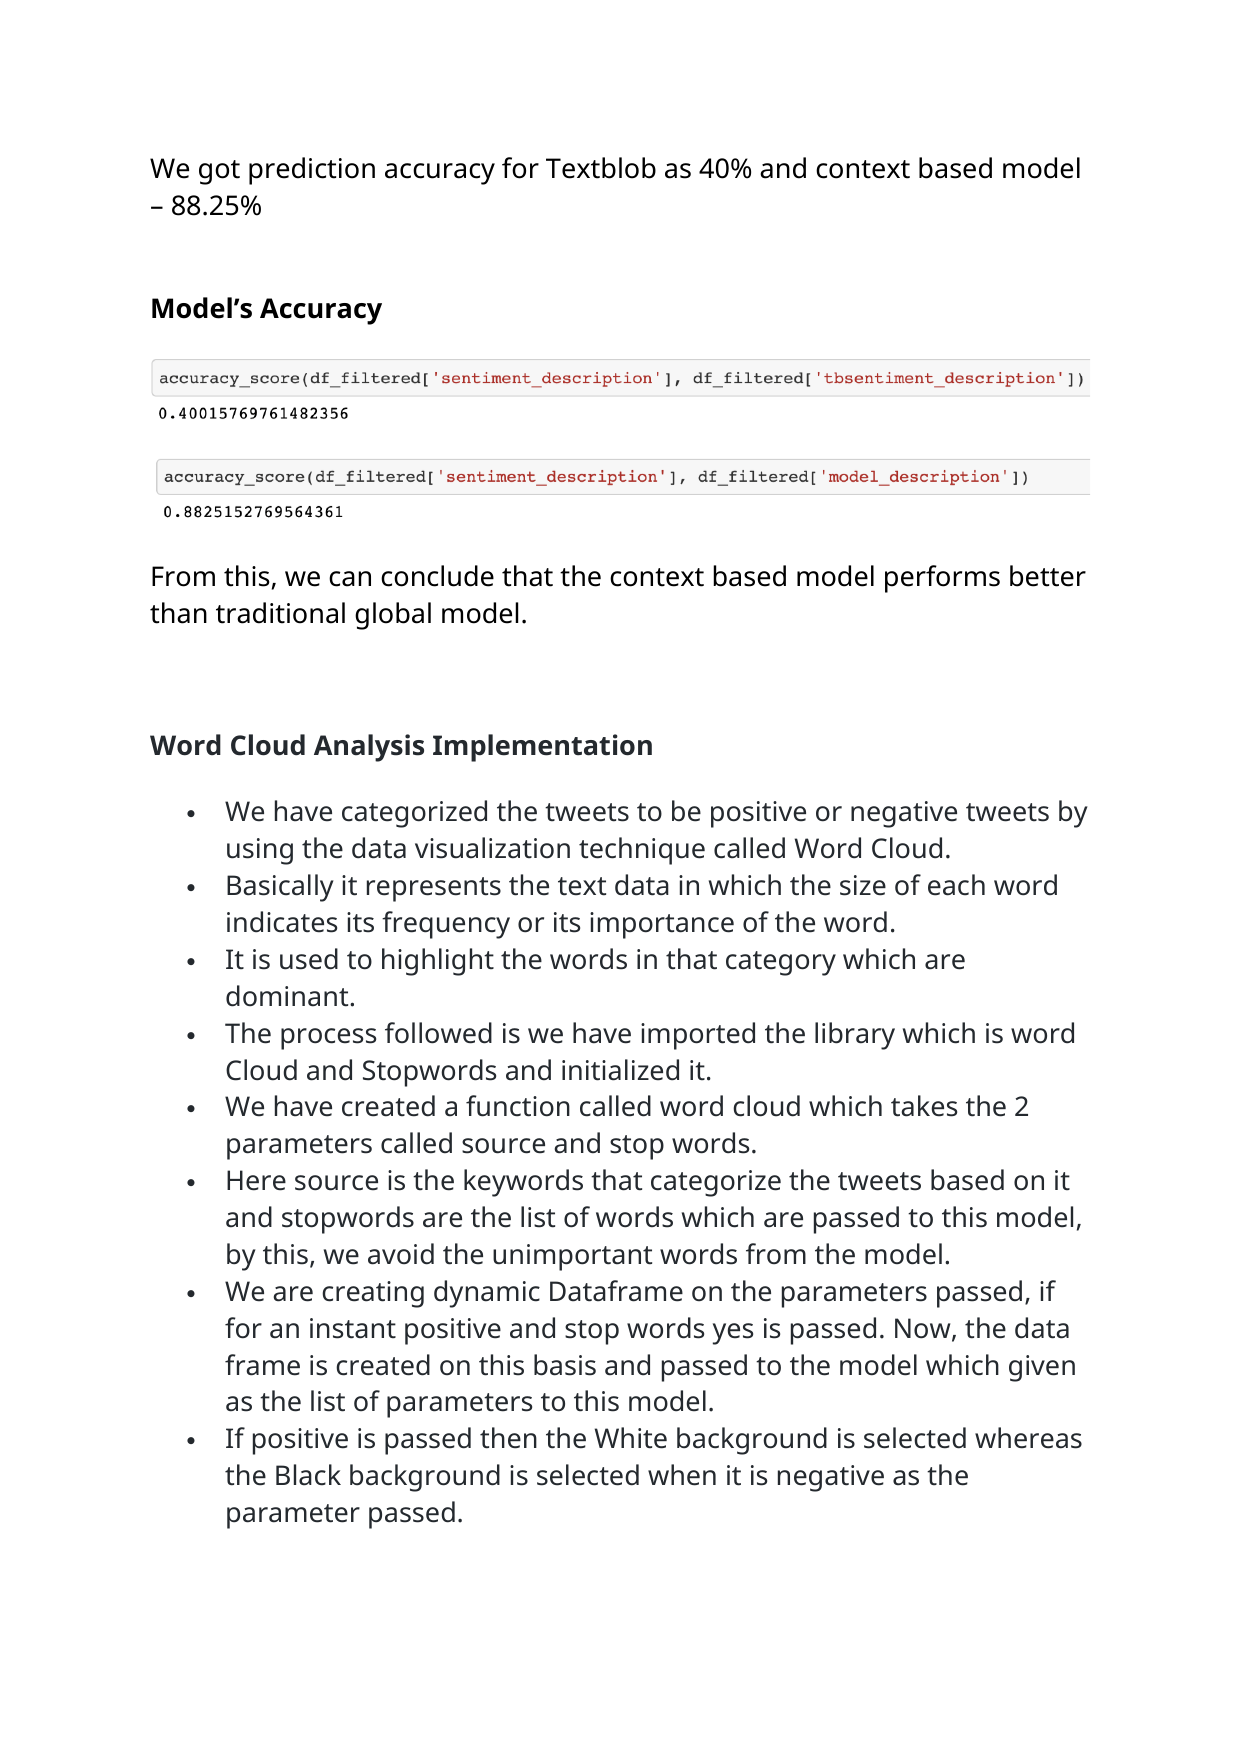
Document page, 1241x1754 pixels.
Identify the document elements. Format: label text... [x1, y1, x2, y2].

list The process followed is we have imported the library which is word Cloud and Stopwords and initialized it. [187, 1102, 1090, 1175]
text We got prediction accuracy for Textblob as 40% and context based model – 88.25% [150, 150, 1090, 224]
list We have categorized the tweets to be positive or negative tweets by using the data visualization technique called Word Cloud. [187, 793, 1090, 867]
list We have created a function called word cloud which takes the 2 parameters called source and stop words. [187, 1204, 1090, 1278]
picture [150, 456, 1091, 529]
picture [150, 355, 1091, 428]
text From this, we can conclude that the context based model performs better than traditional global model. [150, 558, 1090, 632]
list We are creating dynamic Dataframe on the parameters passed, if for an instant positive and stop words yes is passed. Now, the data frame is created on this basis and passed to the model which given as the list of parameters to this model. [187, 1447, 1090, 1595]
text Word Cloud Analysis Implementation [150, 727, 1090, 764]
list Basically it represents the text data in which the size of each word indicates its frequency or its importance of the word. [187, 896, 1090, 969]
text Model’s Accuracy [150, 290, 1090, 327]
list Here source is the keywords that categorize the tweets based on it and stopwords are the list of words which are passed to this model, by this, we avoid the unimportant words from the model. [187, 1307, 1090, 1418]
list It is used to highlight the words in that category which are dominant. [187, 999, 1090, 1072]
